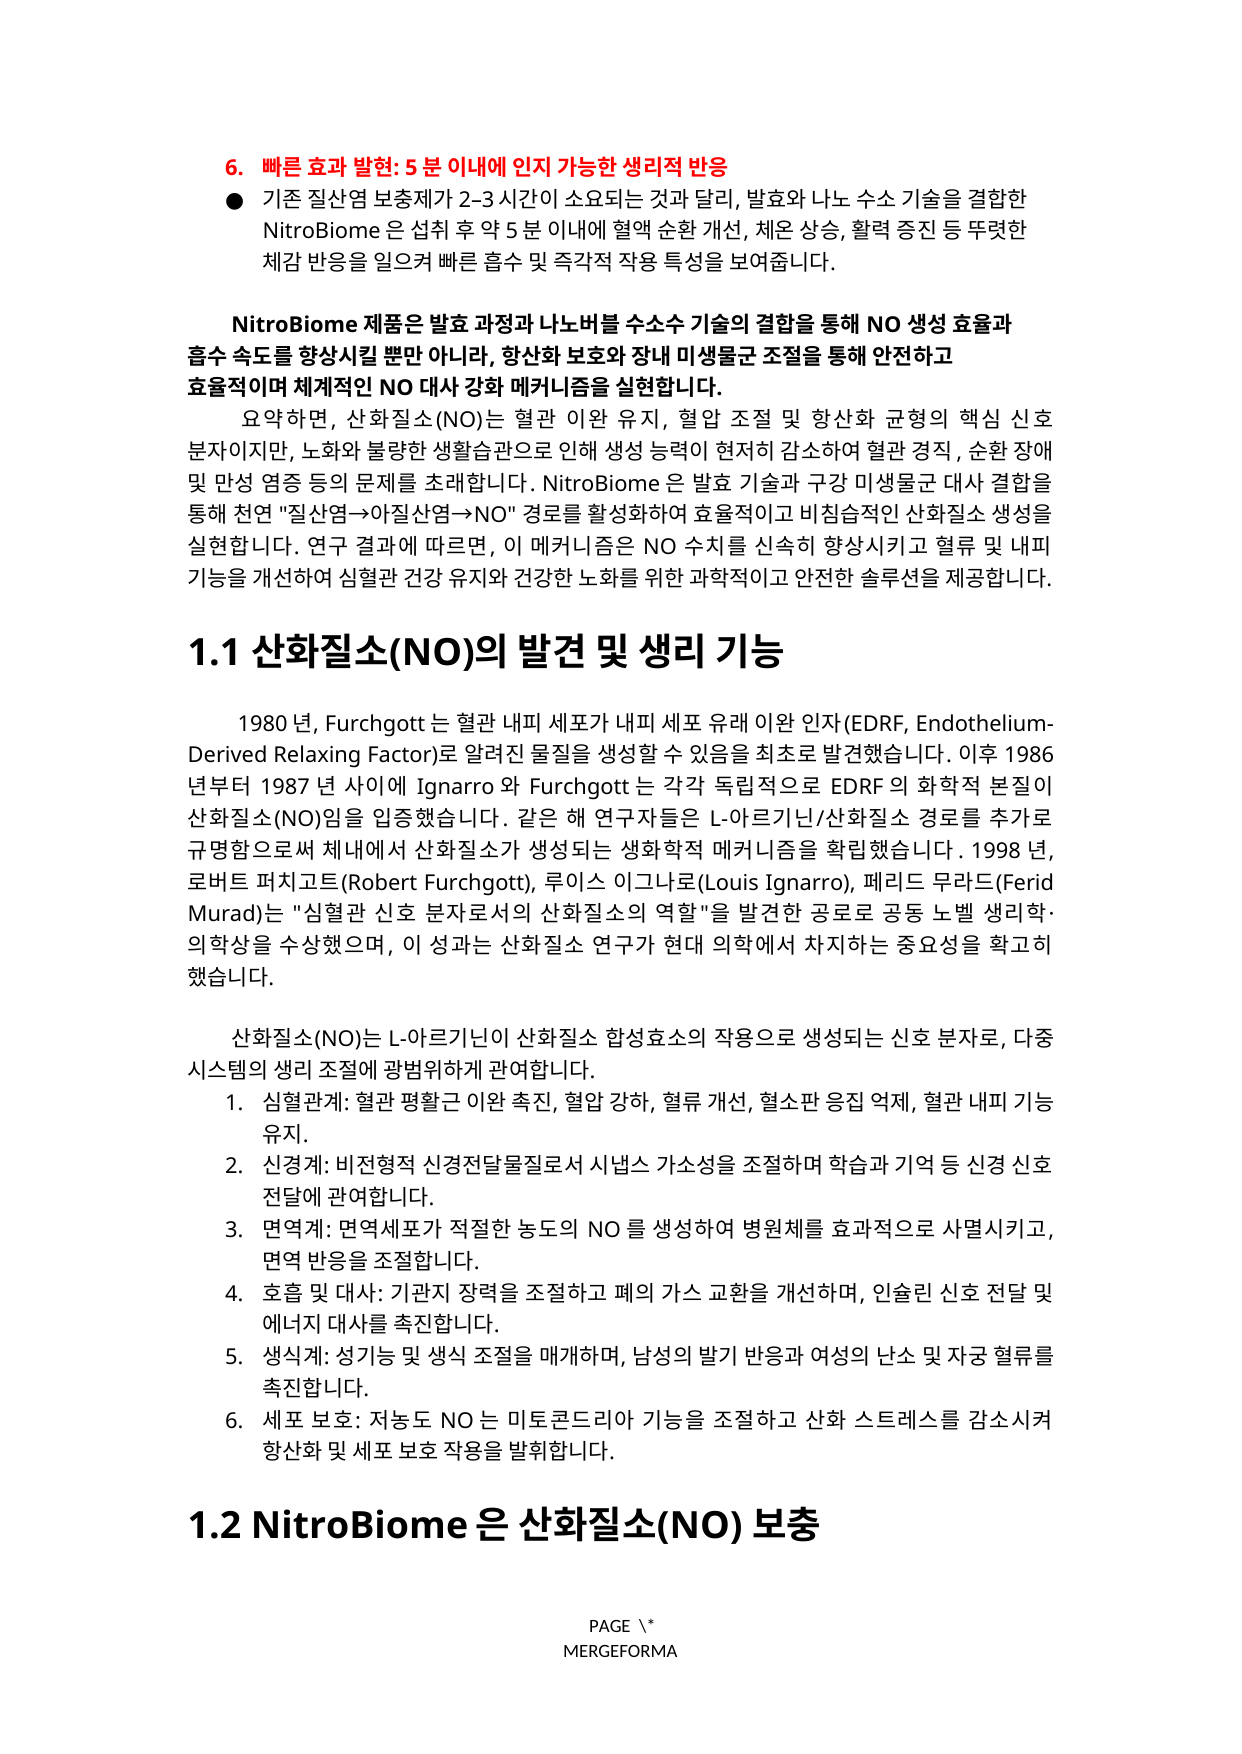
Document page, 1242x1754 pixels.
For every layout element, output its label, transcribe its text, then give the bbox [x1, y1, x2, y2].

list 호흡 및 대사: 기관지 장력을 조절하고 폐의 가스 교환을 개선하며, 인슐린 신호 전달 및 에너지 대사를 촉진합니다. [225, 1276, 1054, 1339]
list 세포 보호: 저농도 NO는 미토콘드리아 기능을 조절하고 산화 스트레스를 감소시켜 항산화 및 세포 보호 작용을 발휘합니다. [225, 1403, 1054, 1466]
list 신경계: 비전형적 신경전달물질로서 시냅스 가소성을 조절하며 학습과 기억 등 신경 신호 전달에 관여합니다. [225, 1148, 1054, 1212]
list 면역계: 면역세포가 적절한 농도의 NO를 생성하여 병원체를 효과적으로 사멸시키고, 면역 반응을 조절합니다. [225, 1212, 1054, 1276]
list 심혈관계: 혈관 평활근 이완 촉진, 혈압 강하, 혈류 개선, 혈소판 응집 억제, 혈관 내피 기능 유지. [225, 1085, 1054, 1148]
text 1980년, Furchgott는 혈관 내피 세포가 내피 세포 유래 이완 인자(EDRF, Endothelium-Derived Relaxing Factor)로 알려진 물질을 생성할 수 있음을 최초로 발견했습니다. 이후 1986년부터 1987년 사이에 Ignarro와 Furchgott는 각각 독립적으로 EDRF의 화학적 본질이 산화질소(NO)임을 입증했습니다. 같은 해 연구자들은 L-아르기닌/산화질소 경로를 추가로 규명함으로써 체내에서 산화질소가 생성되는 생화학적 메커니즘을 확립했습니다. 1998년, 로버트 퍼치고트(Robert Furchgott), 루이스 이그나로(Louis Ignarro), 페리드 무라드(Ferid Murad)는 "심혈관 신호 분자로서의 산화질소의 역할"을 발견한 공로로 공동 노벨 생리학·의학상을 수상했으며, 이 성과는 산화질소 연구가 현대 의학에서 차지하는 중요성을 확고히 했습니다. [187, 706, 1054, 992]
text 산화질소(NO)는 L-아르기닌이 산화질소 합성효소의 작용으로 생성되는 신호 분자로, 다중 시스템의 생리 조절에 광범위하게 관여합니다. [187, 1021, 1054, 1085]
list 기존 질산염 보충제가 2–3시간이 소요되는 것과 달리, 발효와 나노 수소 기술을 결합한 NitroBiome은 섭취 후 약 5분 이내에 혈액 순환 개선, 체온 상승, 활력 증진 등 뚜렷한 체감 반응을 일으켜 빠른 흡수 및 즉각적 작용 특성을 보여줍니다. [225, 182, 1054, 277]
list 생식계: 성기능 및 생식 조절을 매개하며, 남성의 발기 반응과 여성의 난소 및 자궁 혈류를 촉진합니다. [225, 1339, 1054, 1403]
text NitroBiome 제품은 발효 과정과 나노버블 수소수 기술의 결합을 통해 NO 생성 효율과 흡수 속도를 향상시킬 뿐만 아니라, 항산화 보호와 장내 미생물군 조절을 통해 안전하고 효율적이며 체계적인 NO 대사 강화 메커니즘을 실현합니다. [187, 307, 1054, 402]
text 요약하면, 산화질소(NO)는 혈관 이완 유지, 혈압 조절 및 항산화 균형의 핵심 신호 분자이지만, 노화와 불량한 생활습관으로 인해 생성 능력이 현저히 감소하여 혈관 경직, 순환 장애 및 만성 염증 등의 문제를 초래합니다. NitroBiome은 발효 기술과 구강 미생물군 대사 결합을 통해 천연 "질산염→아질산염→NO" 경로를 활성화하여 효율적이고 비침습적인 산화질소 생성을 실현합니다. 연구 결과에 따르면, 이 메커니즘은 NO 수치를 신속히 향상시키고 혈류 및 내피 기능을 개선하여 심혈관 건강 유지와 건강한 노화를 위한 과학적이고 안전한 솔루션을 제공합니다. [187, 402, 1054, 593]
text 1.1 산화질소(NO)의 발견 및 생리 기능 [187, 622, 1054, 676]
text 1.2 NitroBiome은 산화질소(NO) 보충 [187, 1495, 1054, 1550]
list 빠른 효과 발현: 5분 이내에 인지 가능한 생리적 반응 [225, 150, 1054, 182]
